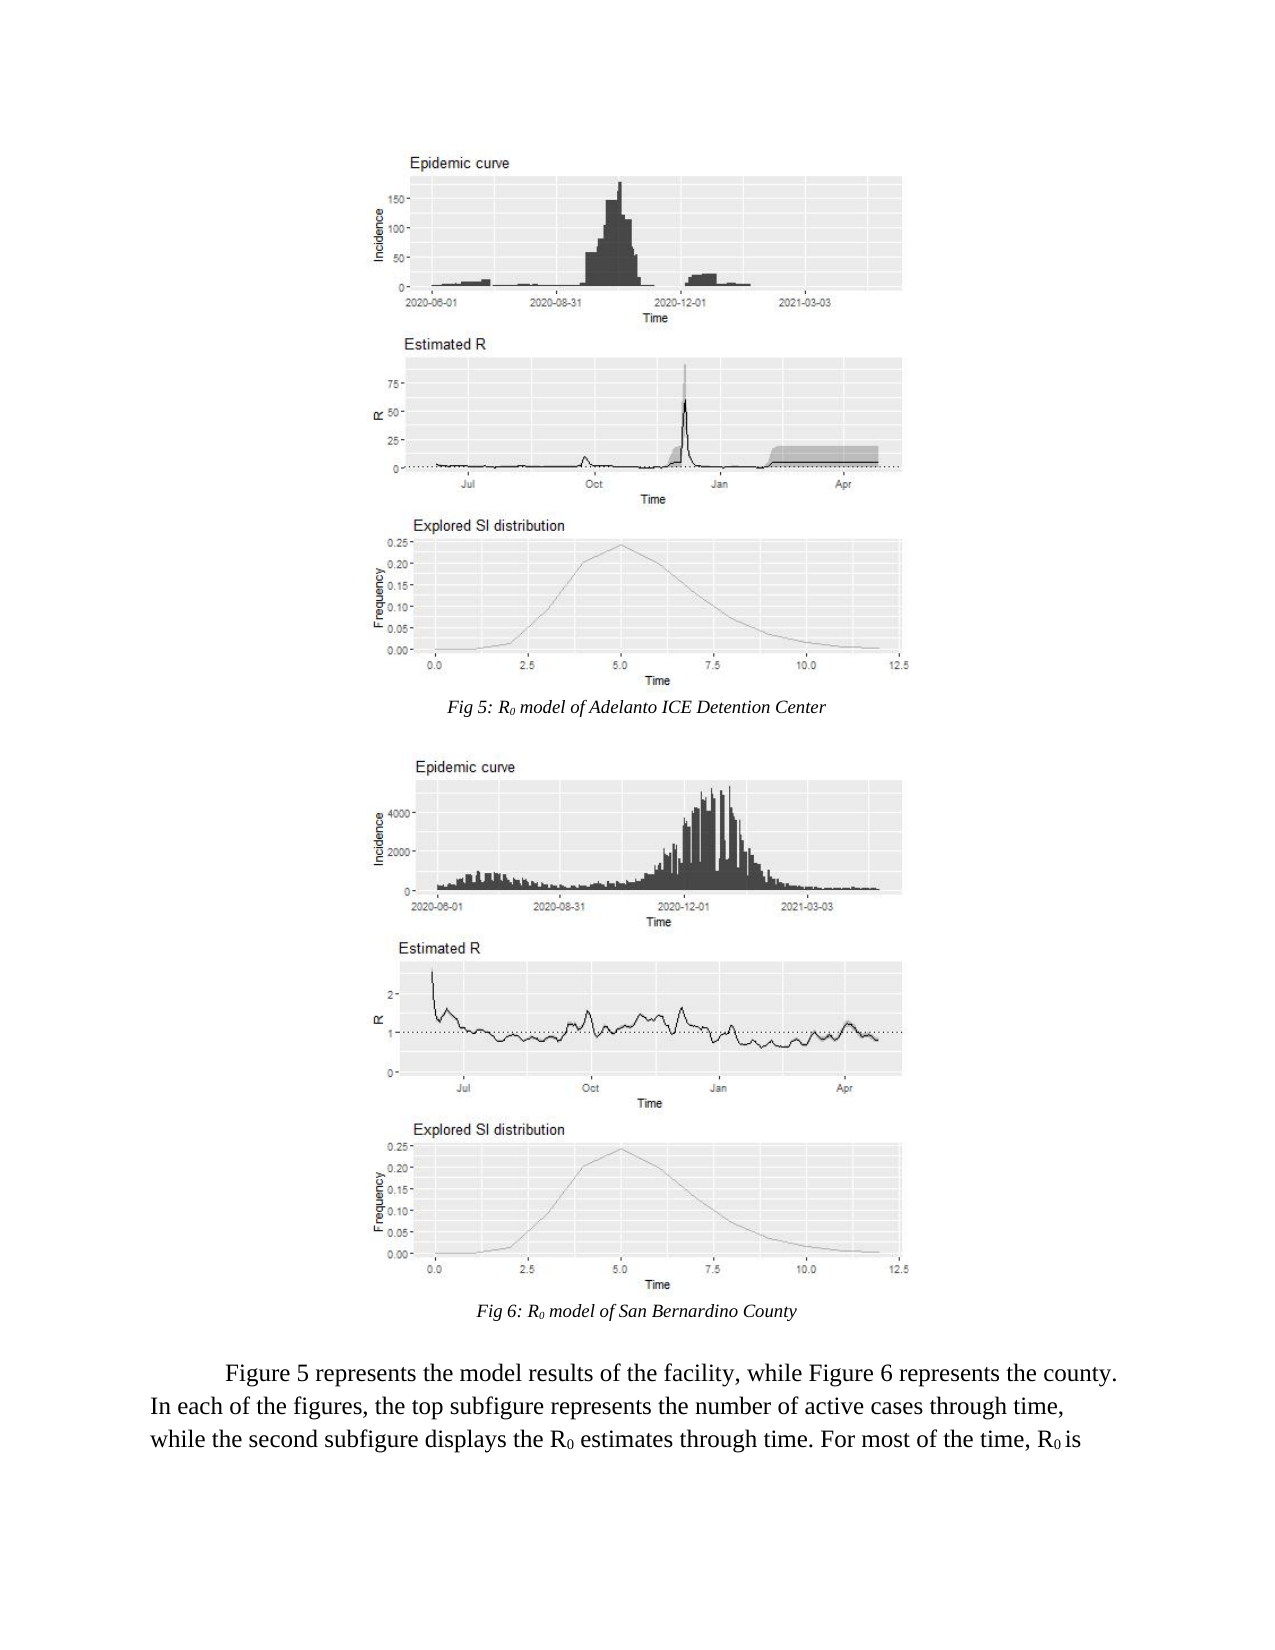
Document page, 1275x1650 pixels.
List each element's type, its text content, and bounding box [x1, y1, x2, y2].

text Fig 6: R0 model of San Bernardino County [150, 1300, 1125, 1322]
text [150, 1358, 1125, 1453]
picture [366, 753, 909, 1297]
text Fig 5: R0 model of Adelanto ICE Detention Center [150, 696, 1125, 718]
picture [366, 150, 909, 693]
